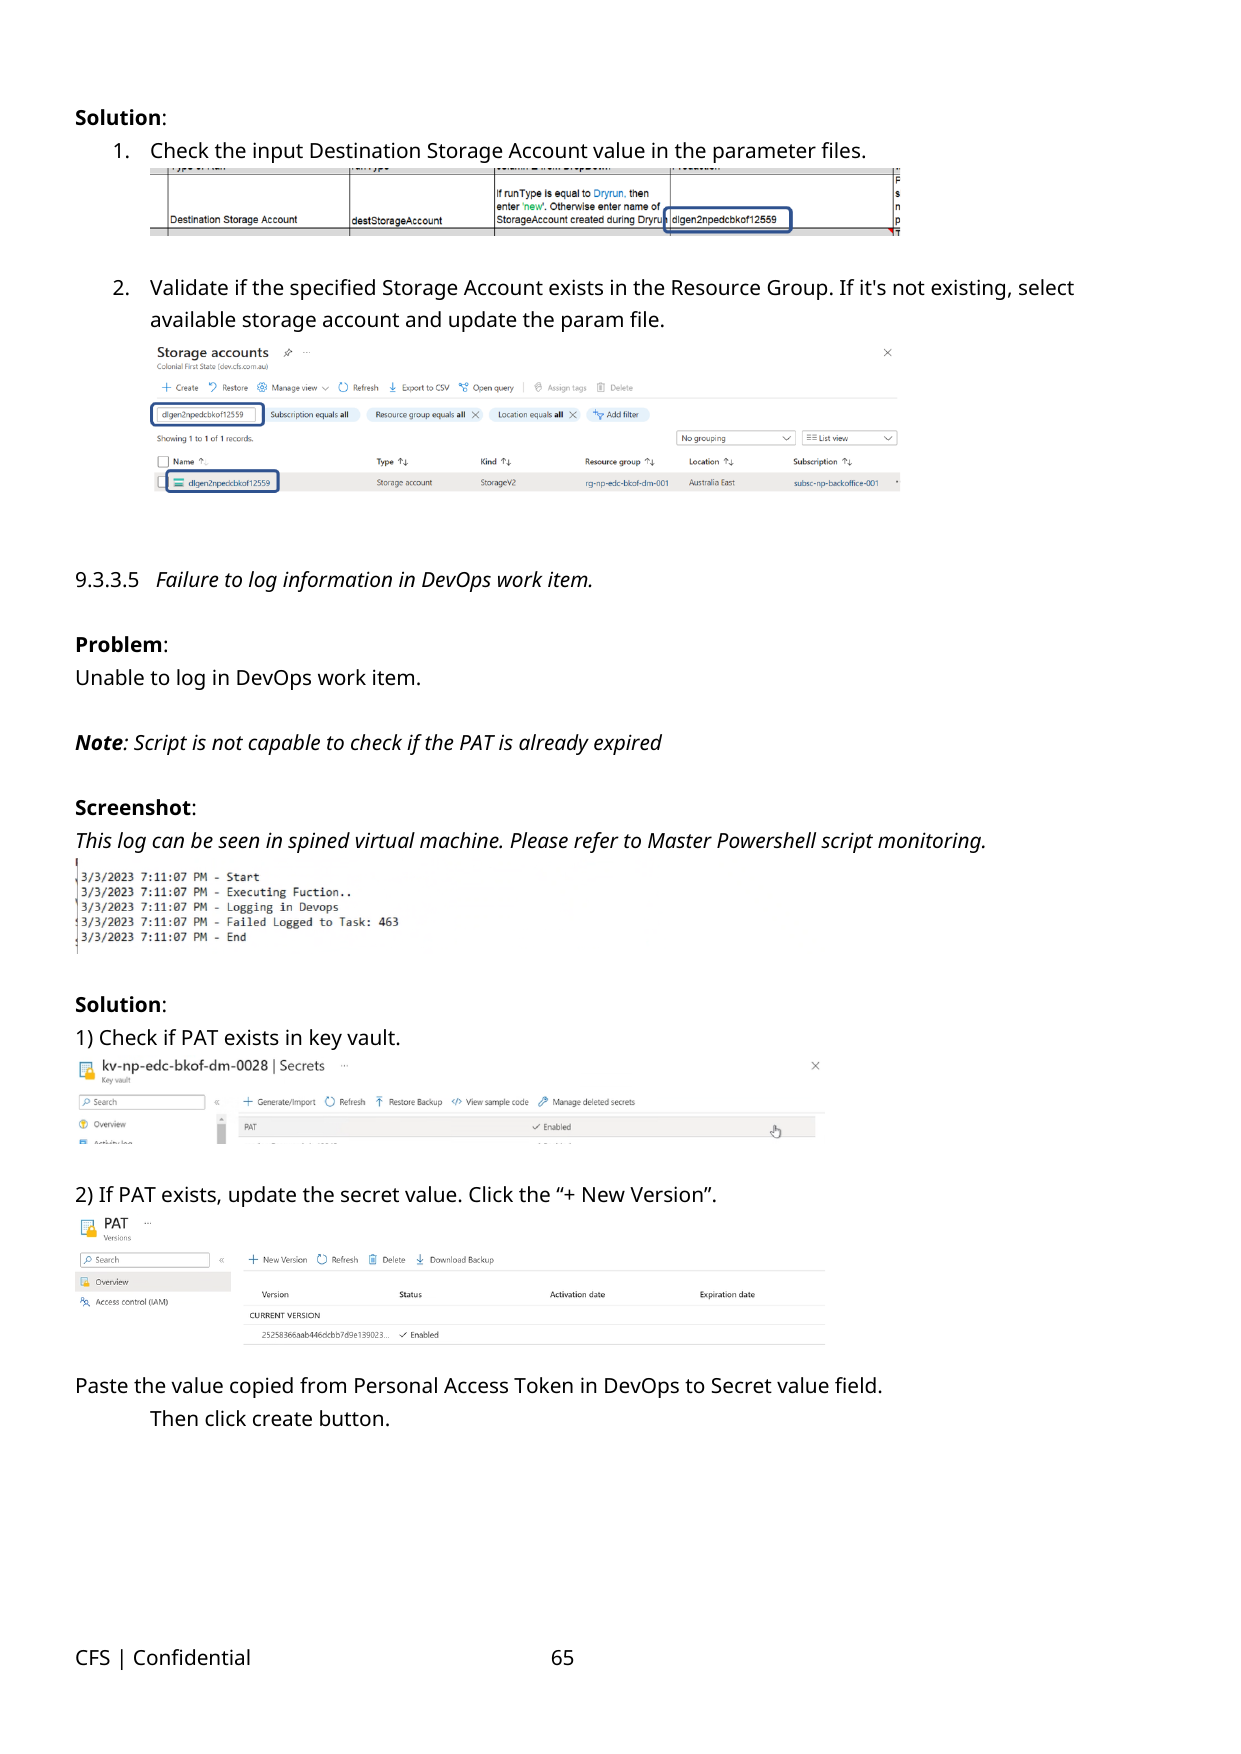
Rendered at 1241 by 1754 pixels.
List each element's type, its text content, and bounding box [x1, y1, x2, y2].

picture [75, 858, 826, 954]
text 2) If PAT exists, update the secret value. Click the “+ New Version”. [75, 1180, 1165, 1208]
text Note: Script is not capable to check if the PAT is already expired [75, 728, 1165, 756]
text 1) Check if PAT exists in key vault. [75, 1023, 1165, 1052]
text Problem: [75, 630, 1165, 659]
picture [75, 1212, 826, 1368]
text 9.3.3.5 Failure to log information in DevOps work item. [75, 565, 1165, 593]
picture [150, 337, 901, 496]
text Screenshot: [75, 793, 1165, 822]
text Then click create button. [75, 1404, 1165, 1432]
picture [150, 168, 901, 236]
text Unable to log in DevOps work item. [75, 663, 1165, 691]
text Paste the value copied from Personal Access Token in DevOps to Secret value field. [75, 1371, 1165, 1400]
text Solution: [75, 991, 1165, 1019]
text Solution: [75, 103, 1165, 132]
text This log can be seen in spined virtual machine. Please refer to Master Powershell script monitoring. [75, 826, 1165, 854]
picture [75, 1055, 826, 1144]
